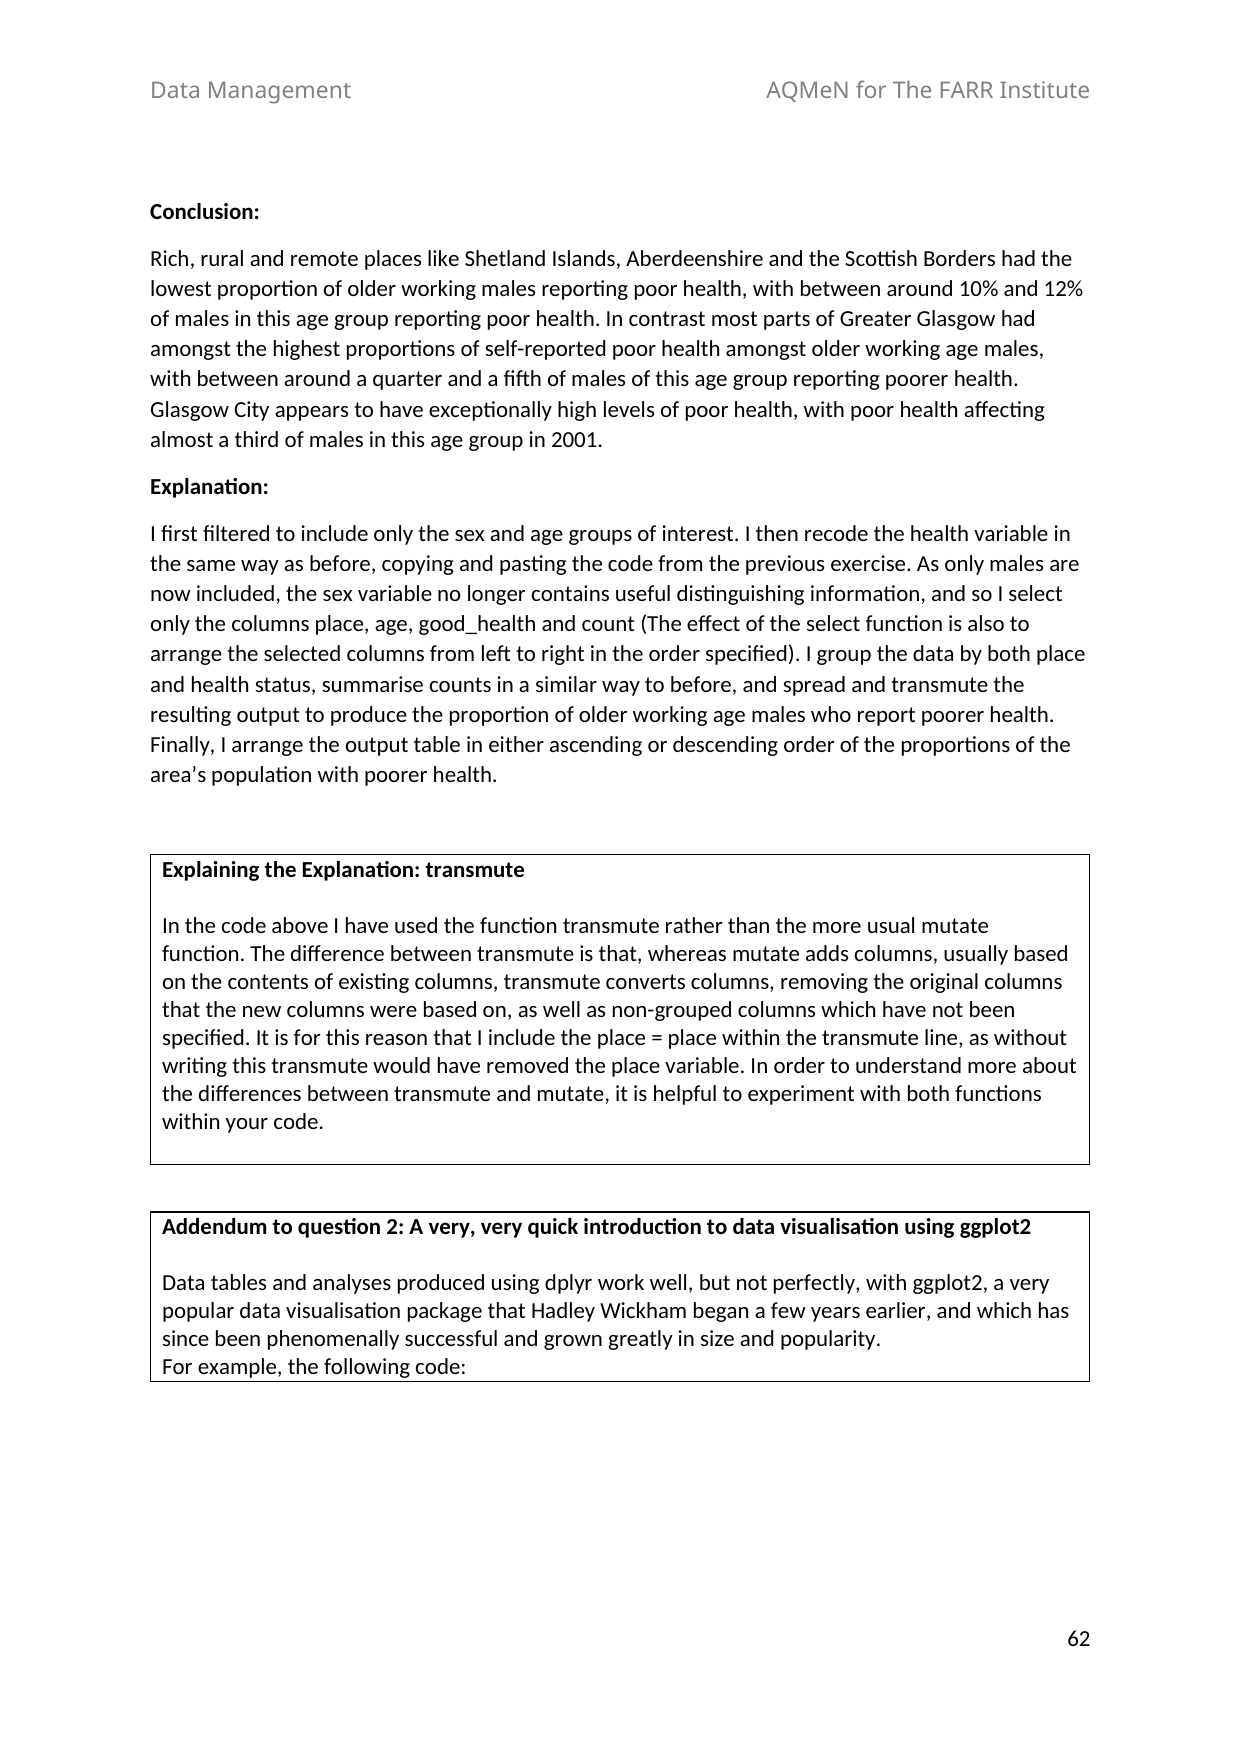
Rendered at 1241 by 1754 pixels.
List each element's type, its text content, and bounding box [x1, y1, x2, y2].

text I first filtered to include only the sex and age groups of interest. I then recode the health variable in the same way as before, copying and pasting the code from the previous exercise. As only males are now included, the sex variable no longer contains useful distinguishing information, and so I select only the columns place, age, good_health and count (The effect of the select function is also to arrange the selected columns from left to right in the order specified). I group the data by both place and health status, summarise counts in a similar way to before, and spread and transmute the resulting output to produce the proportion of older working age males who report poorer health. Finally, I arrange the output table in either ascending or descending order of the proportions of the area’s population with poorer health. [150, 519, 1090, 788]
table_header Explaining the Explanation: transmute In the code above I have used the function transmute rather than the more usual mutate function. The difference between transmute is that, whereas mutate adds columns, usually based on the contents of existing columns, transmute converts columns, removing the original columns that the new columns were based on, as well as non-grouped columns which have not been specified. It is for this reason that I include the place = place within the transmute line, as without writing this transmute would have removed the place variable. In order to understand more about the differences between transmute and mutate, it is helpful to experiment with both functions within your code. [151, 855, 1089, 1163]
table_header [151, 1213, 1089, 1381]
text Conclusion: [150, 197, 1090, 225]
text Rich, rural and remote places like Shetland Islands, Aberdeenshire and the Scottish Borders had the lowest proportion of older working males reporting poor health, with between around 10% and 12% of males in this age group reporting poor health. In contrast most parts of Greater Glasgow had amongst the highest proportions of self-reported poor health amongst older working age males, with between around a quarter and a fifth of males of this age group reporting poorer health. Glasgow City appears to have exceptionally high levels of poor health, with poor health affecting almost a third of males in this age group in 2001. [150, 244, 1090, 453]
text Explanation: [150, 472, 1090, 500]
